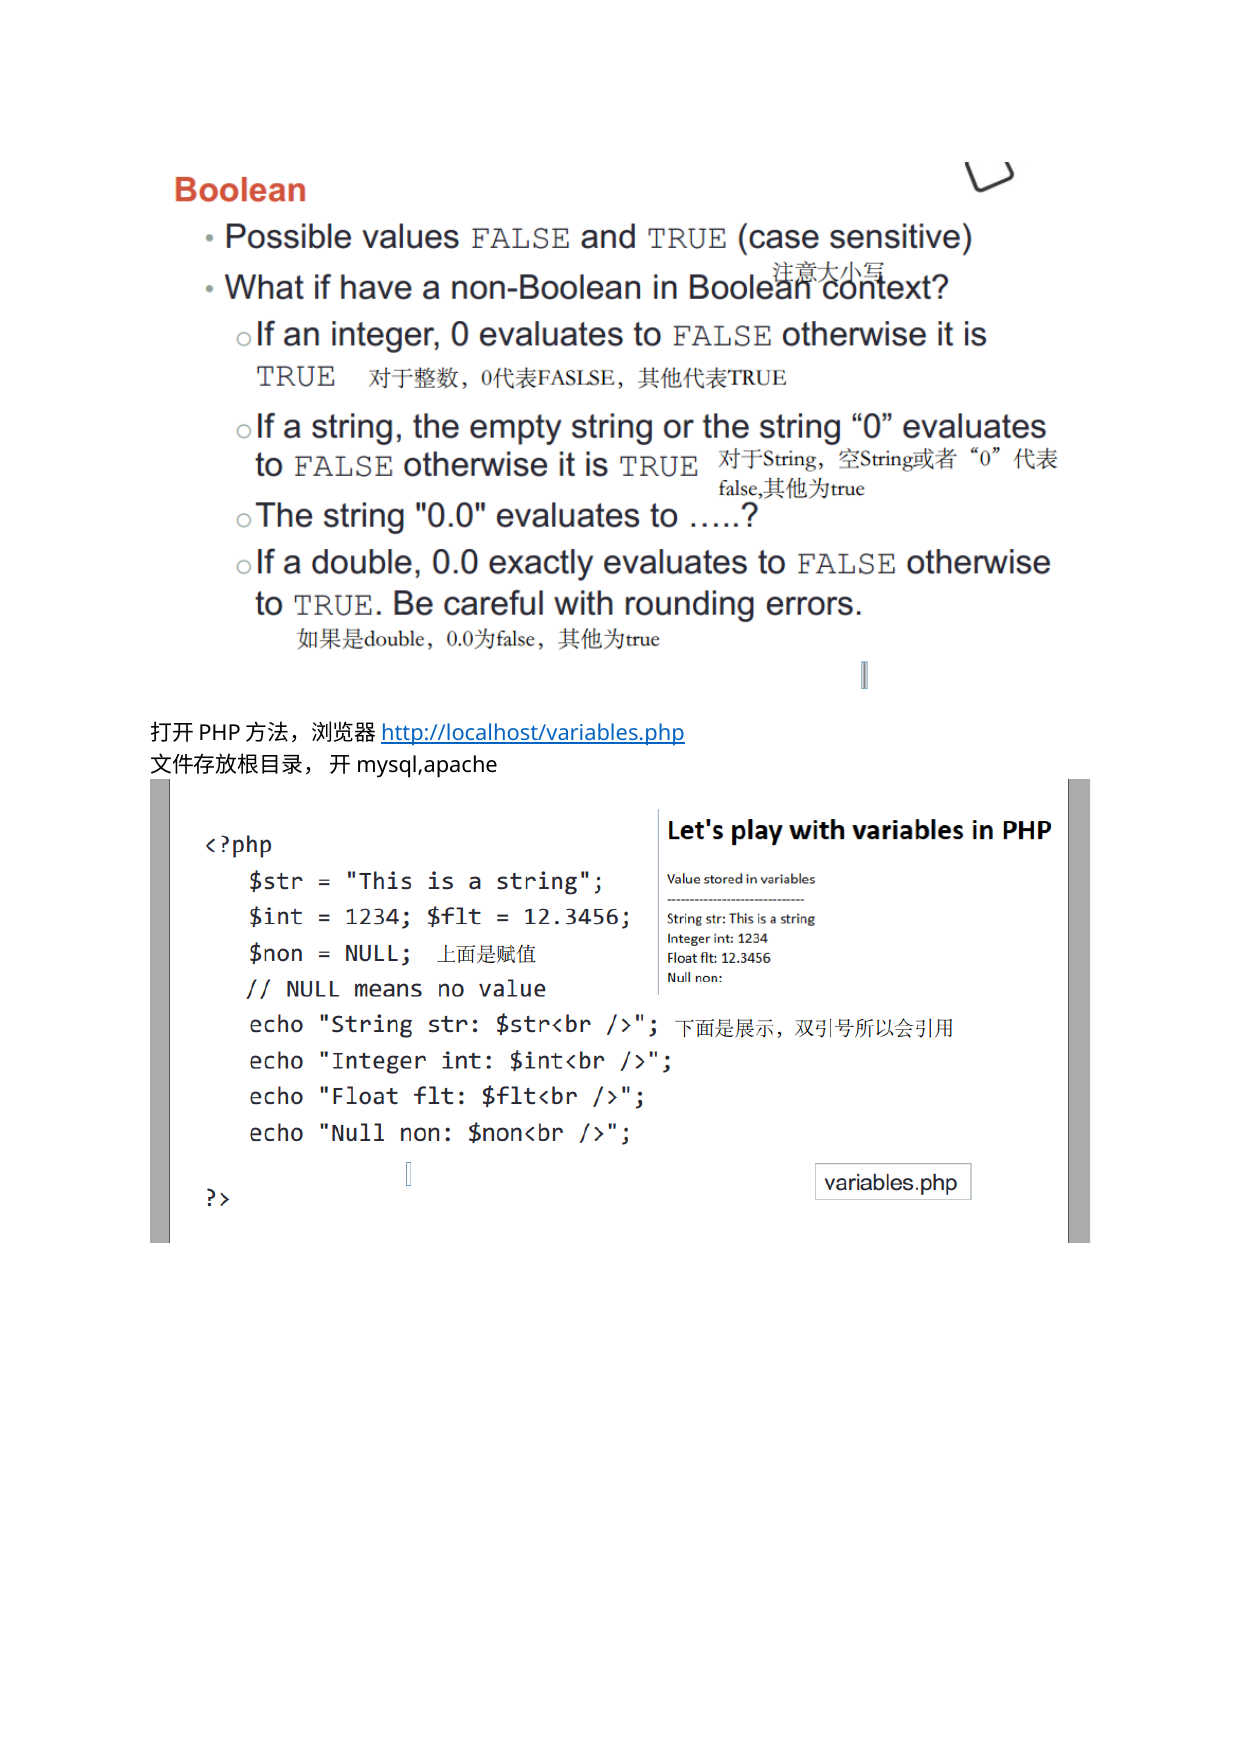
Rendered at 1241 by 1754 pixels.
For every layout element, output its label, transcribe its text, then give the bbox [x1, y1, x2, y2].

text 文件存放根目录， 开mysql,apache [150, 747, 1090, 779]
text 打开PHP方法，浏览器http://localhost/variables.php [150, 714, 1090, 747]
picture [150, 162, 1091, 707]
picture [150, 779, 1091, 1243]
